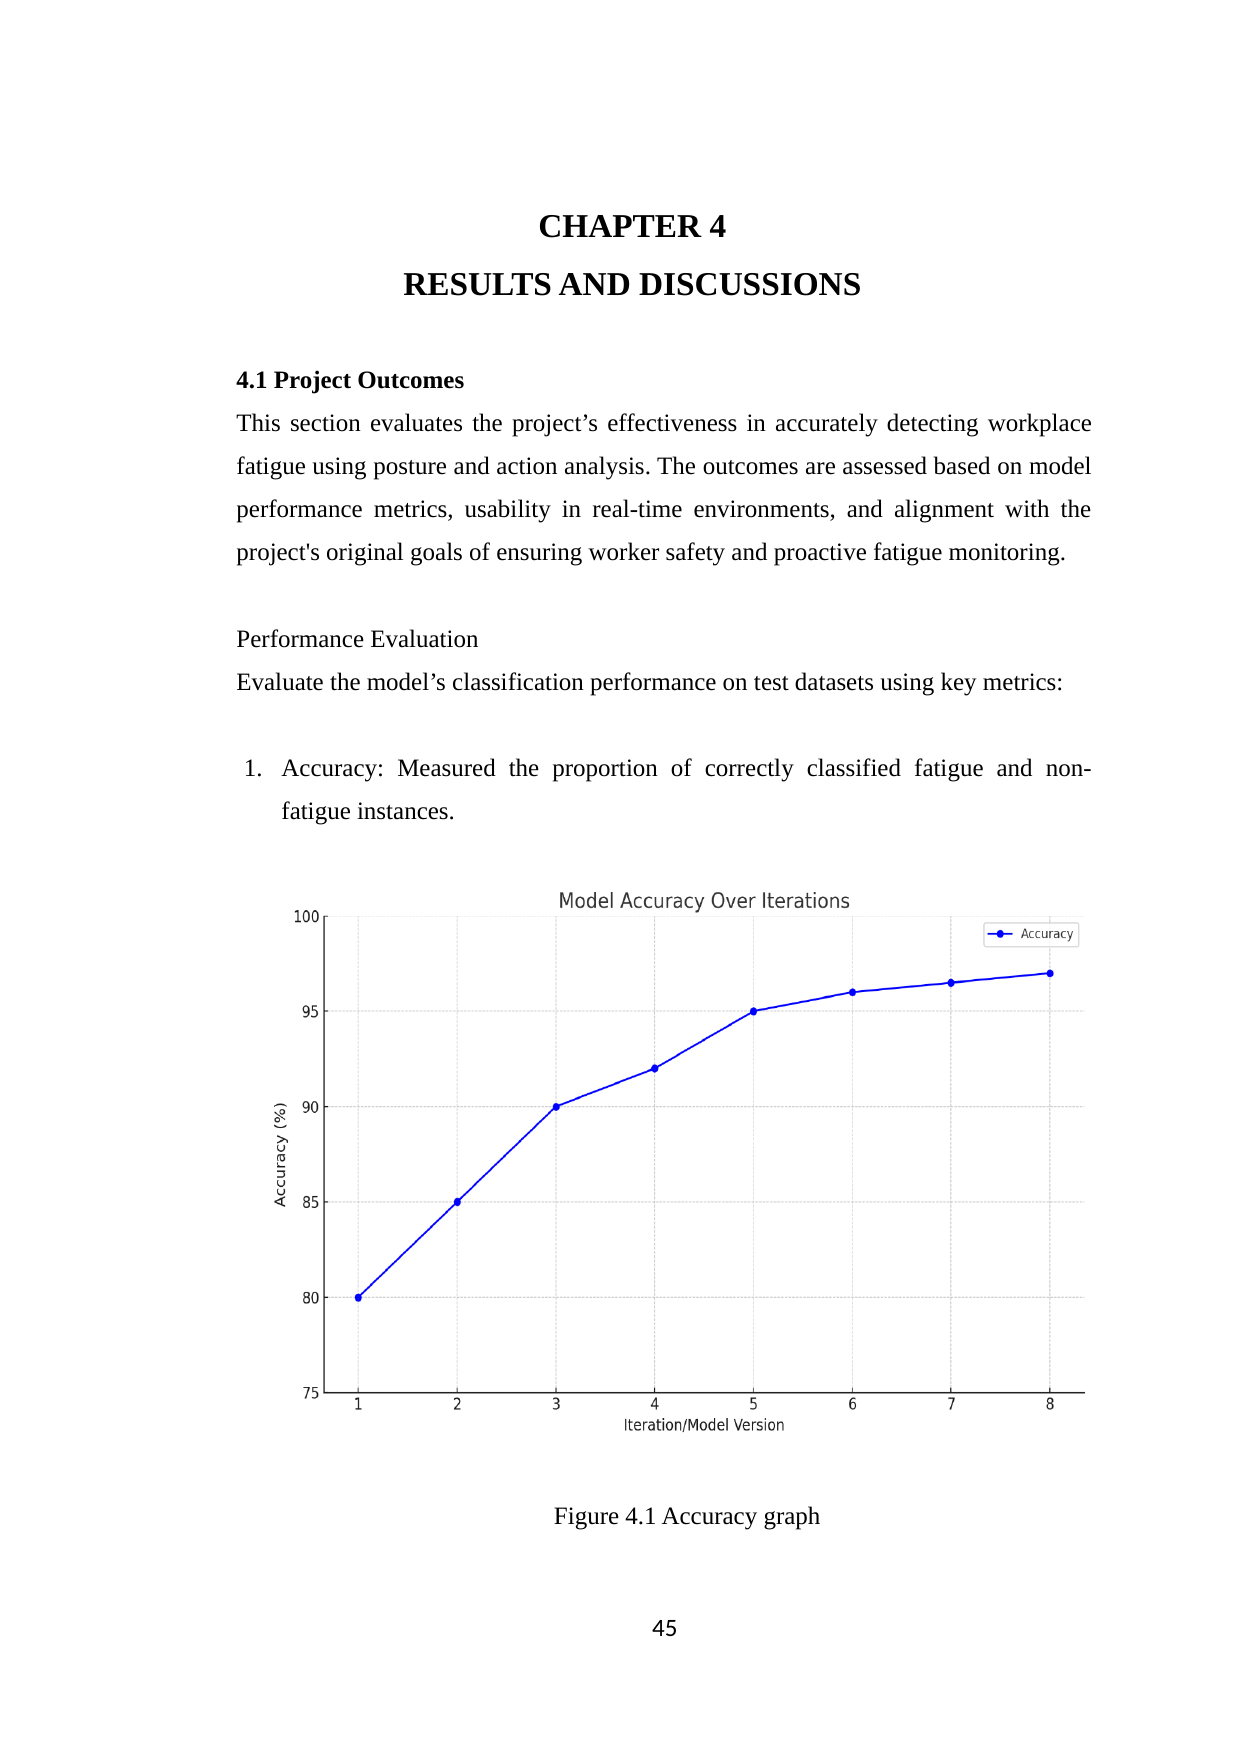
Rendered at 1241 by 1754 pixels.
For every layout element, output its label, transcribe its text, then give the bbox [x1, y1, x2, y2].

picture [266, 882, 1092, 1443]
text CHAPTER 4 [236, 207, 1028, 245]
list Accuracy: Measured the proportion of correctly classified fatigue and non-fatigue instances. [244, 753, 1092, 825]
text Evaluate the model’s classification performance on test datasets using key metrics: [236, 667, 1092, 696]
text Figure 4.1 Accuracy graph [281, 1501, 1092, 1530]
text Performance Evaluation [236, 624, 1092, 652]
text 4.1 Project Outcomes [236, 365, 1092, 394]
text This section evaluates the project’s effectiveness in accurately detecting workplace fatigue using posture and action analysis. The outcomes are assessed based on model performance metrics, usability in real-time environments, and alignment with the project's original goals of ensuring worker safety and proactive fatigue monitoring. [236, 408, 1092, 566]
text RESULTS AND DISCUSSIONS [236, 264, 1028, 303]
